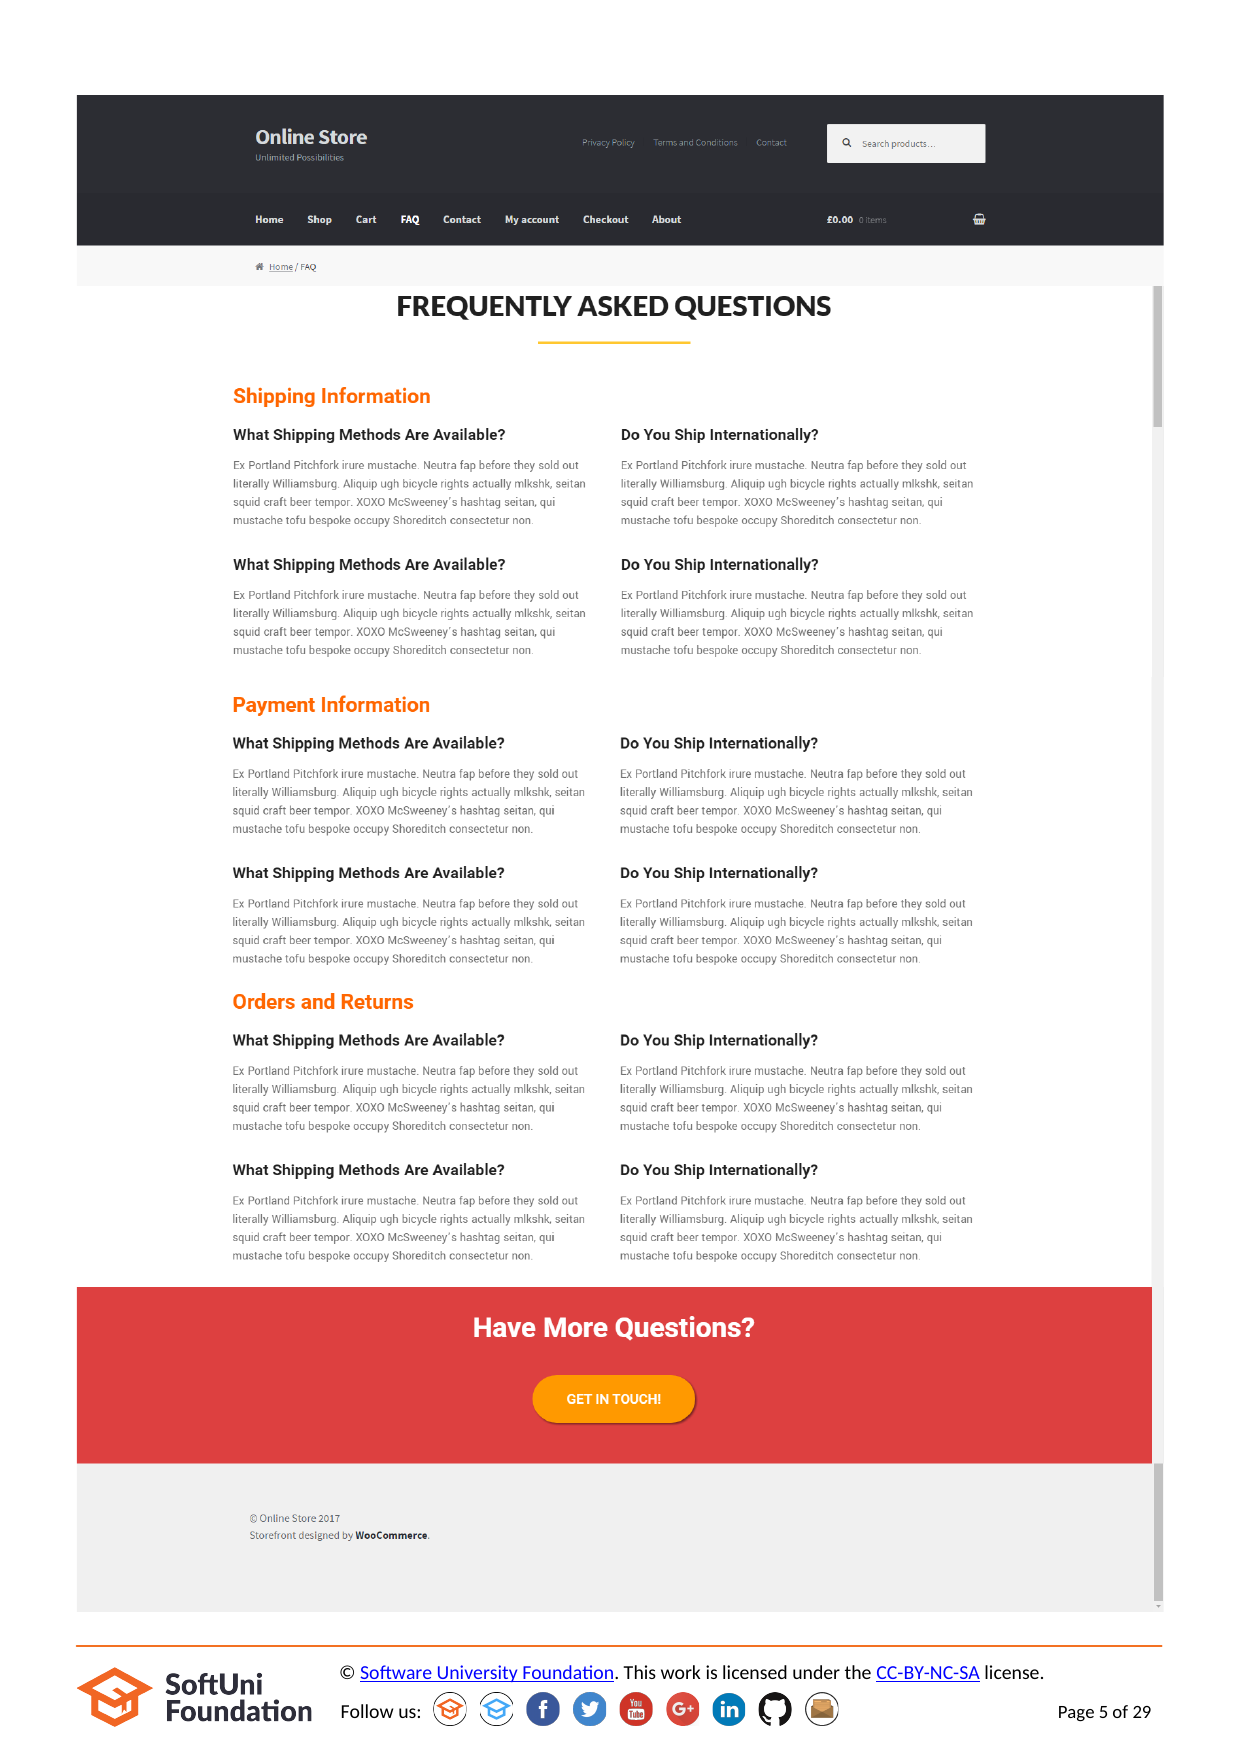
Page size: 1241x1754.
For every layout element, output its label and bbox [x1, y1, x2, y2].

picture [712, 1693, 722, 1703]
picture [76, 95, 1164, 1612]
picture [76, 1667, 312, 1727]
picture [758, 1692, 792, 1726]
picture [727, 1707, 738, 1717]
picture [433, 1692, 467, 1726]
picture [712, 1716, 722, 1726]
picture [619, 1692, 653, 1726]
picture [805, 1692, 839, 1726]
picture [736, 1716, 746, 1726]
picture [573, 1692, 607, 1726]
picture [666, 1692, 700, 1726]
picture [526, 1692, 560, 1726]
picture [480, 1692, 513, 1726]
picture [736, 1693, 746, 1703]
